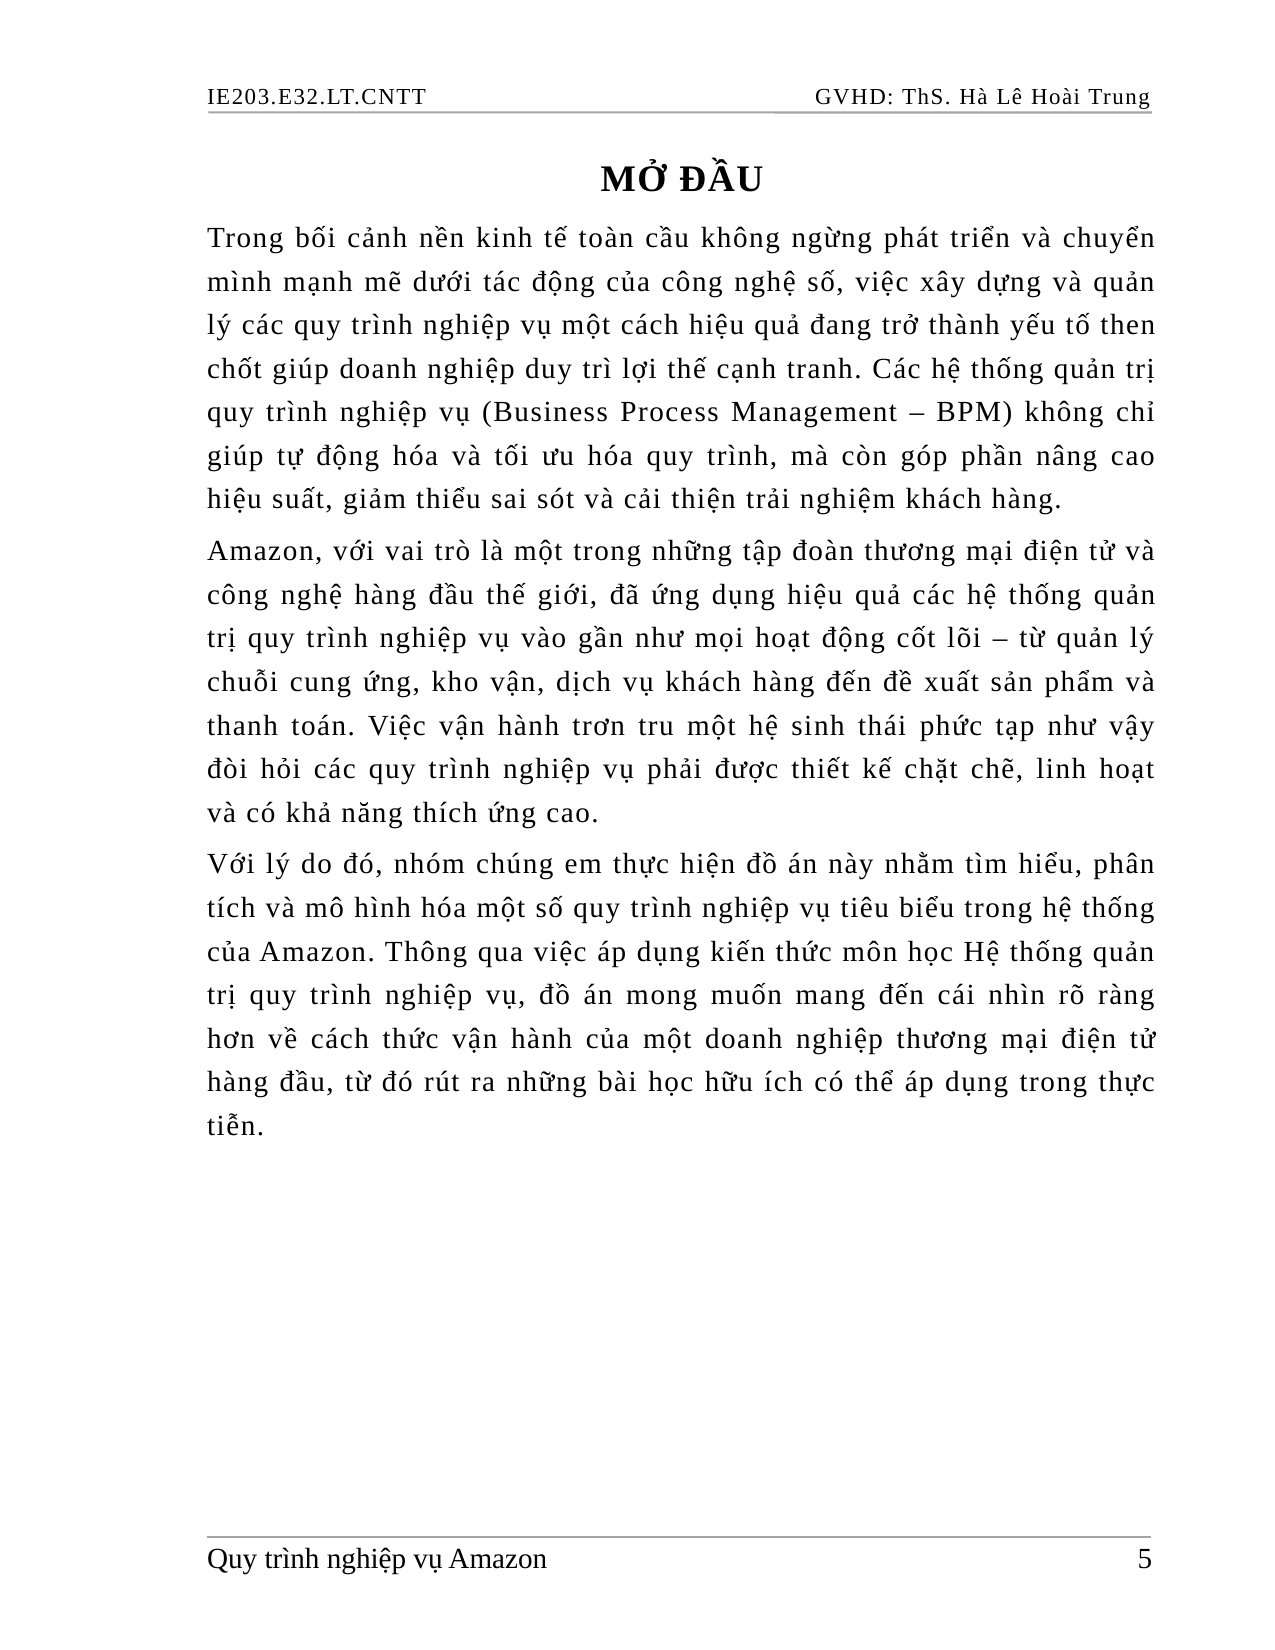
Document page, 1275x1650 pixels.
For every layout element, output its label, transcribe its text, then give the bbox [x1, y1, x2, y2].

text Amazon, với vai trò là một trong những tập đoàn thương mại điện tử và công nghệ hàng đầu thế giới, đã ứng dụng hiệu quả các hệ thống quản trị quy trình nghiệp vụ vào gần như mọi hoạt động cốt lõi – từ quản lý chuỗi cung ứng, kho vận, dịch vụ khách hàng đến đề xuất sản phẩm và thanh toán. Việc vận hành trơn tru một hệ sinh thái phức tạp như vậy đòi hỏi các quy trình nghiệp vụ phải được thiết kế chặt chẽ, linh hoạt và có khả năng thích ứng cao. [207, 533, 1157, 828]
text Với lý do đó, nhóm chúng em thực hiện đồ án này nhằm tìm hiểu, phân tích và mô hình hóa một số quy trình nghiệp vụ tiêu biểu trong hệ thống của Amazon. Thông qua việc áp dụng kiến thức môn học Hệ thống quản trị quy trình nghiệp vụ, đồ án mong muốn mang đến cái nhìn rõ ràng hơn về cách thức vận hành của một doanh nghiệp thương mại điện tử hàng đầu, từ đó rút ra những bài học hữu ích có thể áp dụng trong thực tiễn. [207, 847, 1157, 1141]
text Trong bối cảnh nền kinh tế toàn cầu không ngừng phát triển và chuyển mình mạnh mẽ dưới tác động của công nghệ số, việc xây dựng và quản lý các quy trình nghiệp vụ một cách hiệu quả đang trở thành yếu tố then chốt giúp doanh nghiệp duy trì lợi thế cạnh tranh. Các hệ thống quản trị quy trình nghiệp vụ (Business Process Management – BPM) không chỉ giúp tự động hóa và tối ưu hóa quy trình, mà còn góp phần nâng cao hiệu suất, giảm thiểu sai sót và cải thiện trải nghiệm khách hàng. [207, 220, 1157, 515]
text MỞ ĐẦU [207, 156, 1157, 199]
